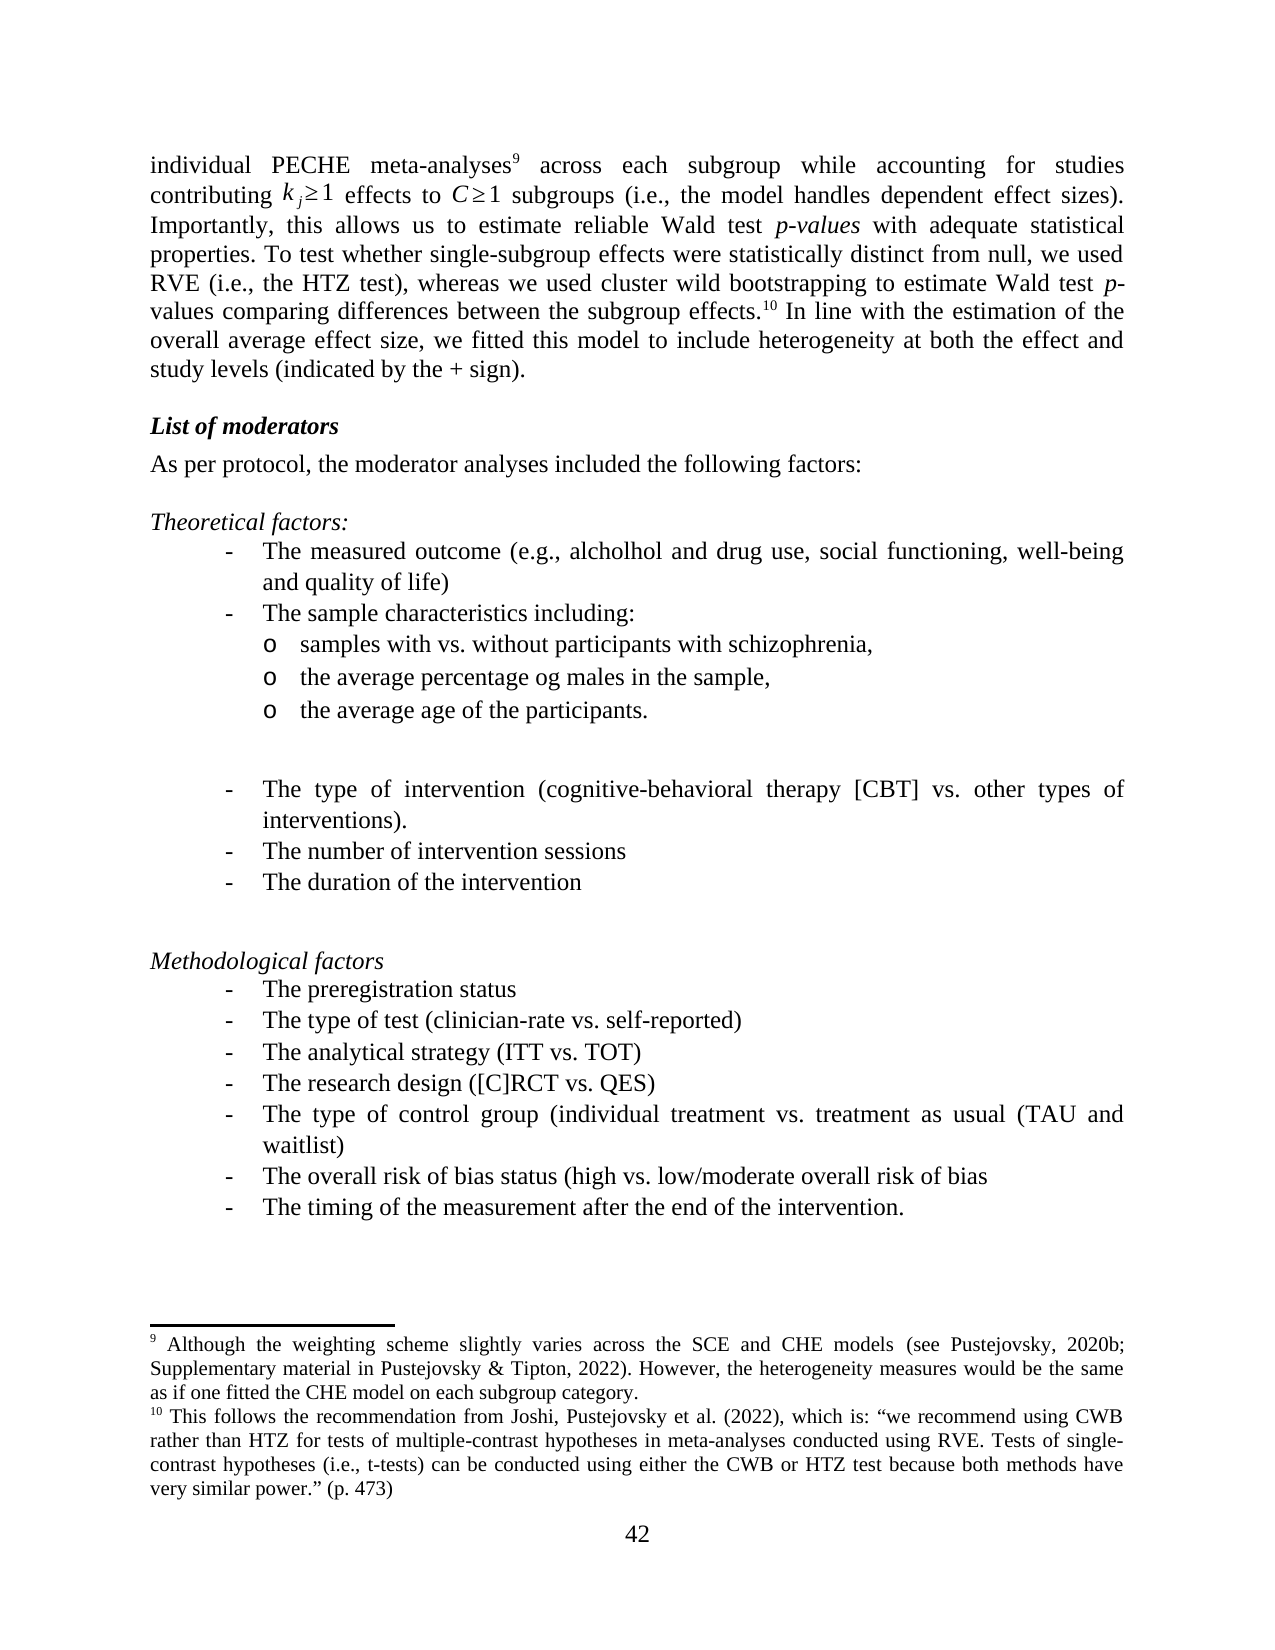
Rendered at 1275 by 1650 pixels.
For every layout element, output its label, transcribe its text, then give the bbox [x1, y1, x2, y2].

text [150, 150, 1125, 383]
list The preregistration status [225, 974, 1125, 1003]
list the average percentage og males in the sample, [262, 662, 1125, 693]
list The timing of the measurement after the end of the intervention. [225, 1192, 1125, 1221]
subtitle List of moderators [150, 411, 1125, 440]
list The type of test (clinician-rate vs. self-reported) [225, 1006, 1125, 1034]
list The analytical strategy (ITT vs. TOT) [225, 1037, 1125, 1065]
list The type of control group (individual treatment vs. treatment as usual (TAU and waitlist) [225, 1099, 1125, 1158]
list The duration of the intervention [225, 867, 1125, 896]
text As per protocol, the moderator analyses included the following factors: [150, 449, 1125, 478]
text Methodological factors [150, 946, 1125, 974]
list The research design ([C]RCT vs. QES) [225, 1068, 1125, 1096]
list The number of intervention sessions [225, 836, 1125, 865]
list The sample characteristics including: [225, 598, 1125, 627]
list The measured outcome (e.g., alcholhol and drug use, social functioning, well-being and quality of life) [225, 536, 1125, 596]
list the average age of the participants. [262, 695, 1125, 726]
list The type of intervention (cognitive-behavioral therapy [CBT] vs. other types of interventions). [225, 774, 1125, 834]
text Theoretical factors: [150, 507, 1125, 536]
list The overall risk of bias status (high vs. low/moderate overall risk of bias [225, 1161, 1125, 1189]
list samples with vs. without participants with schizophrenia, [262, 629, 1125, 660]
